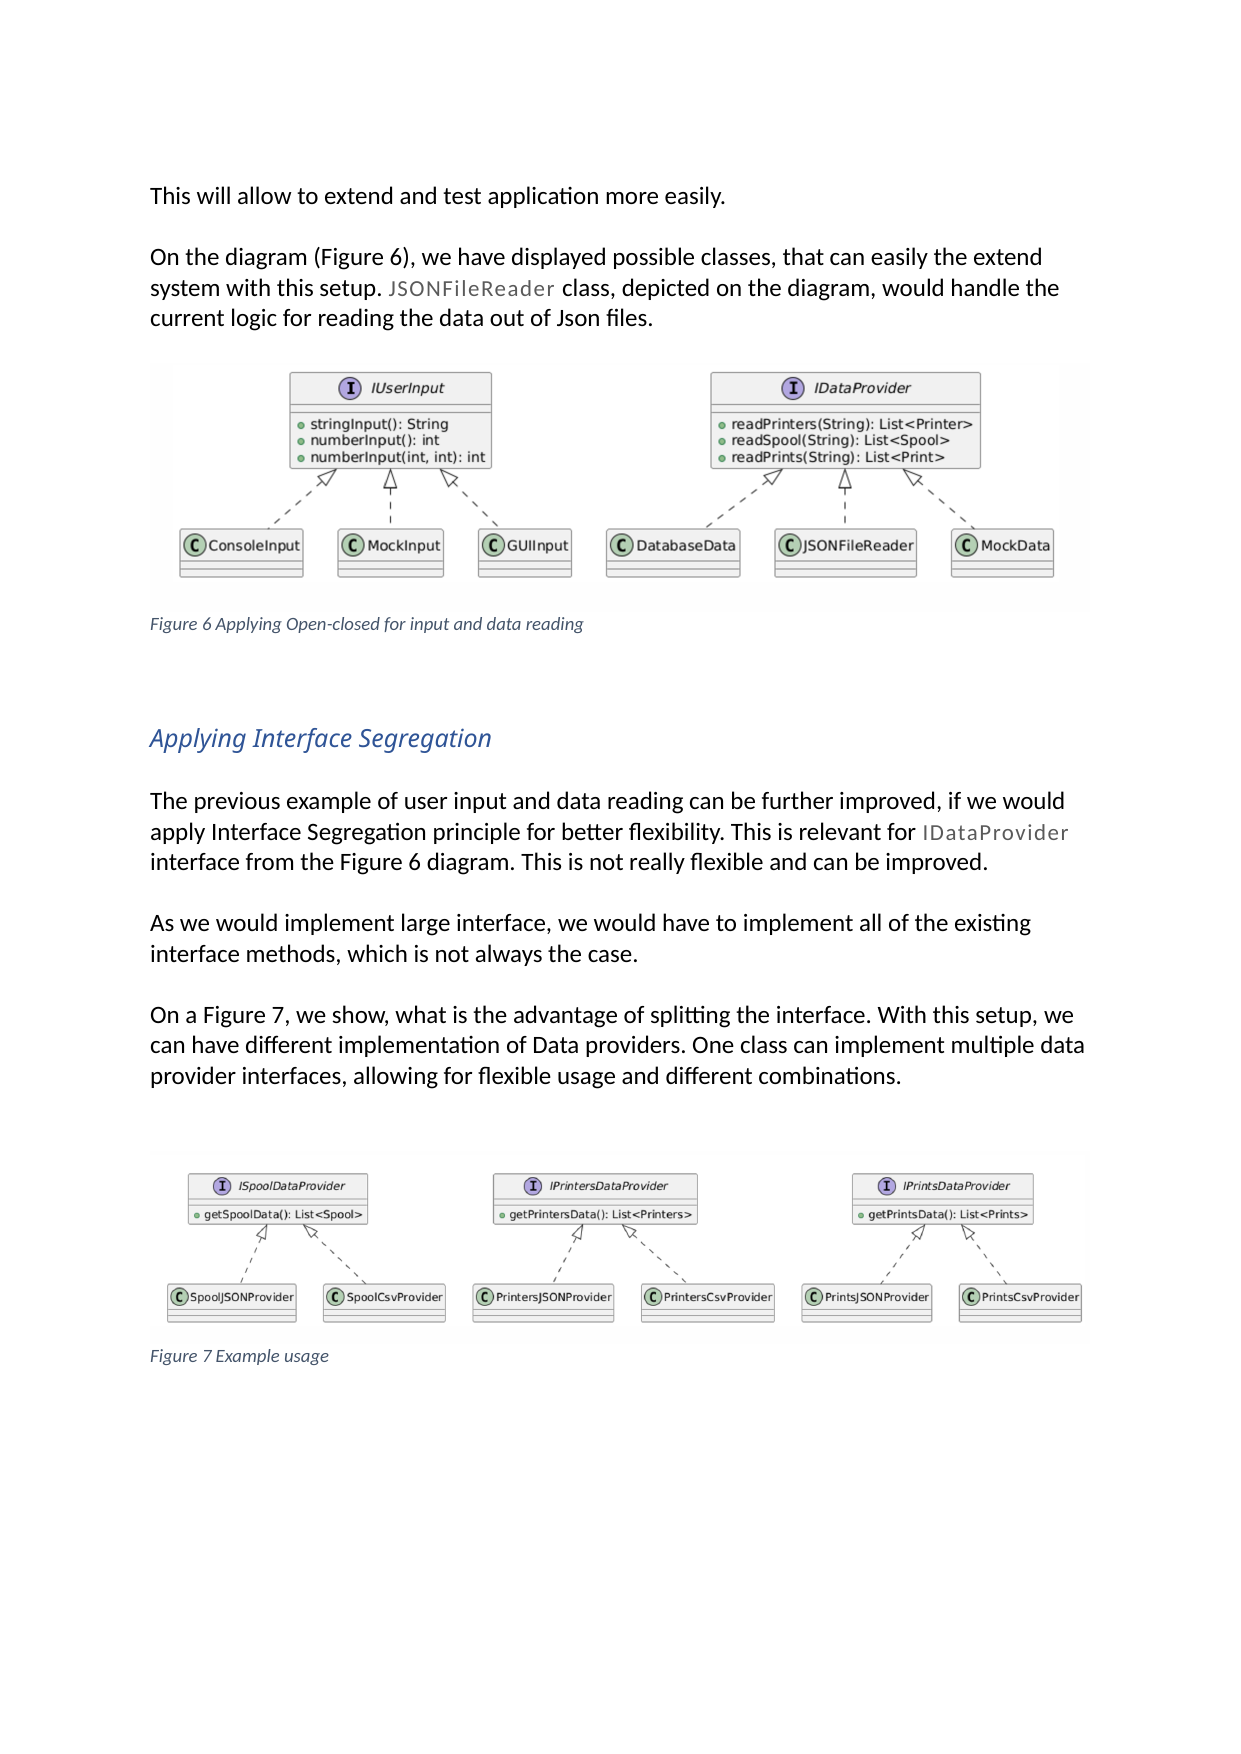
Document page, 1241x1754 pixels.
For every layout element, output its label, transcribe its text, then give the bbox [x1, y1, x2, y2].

text Figure 6 Applying Open-closed for input and data reading [150, 612, 1090, 635]
subtitle Applying Interface Segregation [150, 721, 1090, 755]
text interface methods, which is not always the case. [150, 938, 1090, 969]
text This will allow to extend and test application more easily. [150, 181, 1090, 211]
text On the diagram (Figure 6), we have displayed possible classes, that can easily the extend system with this setup. JSONFileReader class, depicted on the diagram, would handle the current logic for reading the data out of Json files. [150, 242, 1090, 333]
text On a Figure 7, we show, what is the advantage of splitting the interface. With this setup, we [150, 999, 1090, 1030]
text apply Interface Segregation principle for better flexibility. This is relevant for IDataProvider [150, 816, 1090, 847]
text interface from the Figure 6 diagram. This is not really flexible and can be improved. [150, 847, 1090, 877]
picture [150, 363, 1091, 612]
picture [150, 1151, 1091, 1344]
text The previous example of user input and data reading can be further improved, if we would [150, 786, 1090, 816]
text As we would implement large interface, we would have to implement all of the existing [150, 908, 1090, 938]
text can have different implementation of Data providers. One class can implement multiple data [150, 1030, 1090, 1060]
text Figure 7 Example usage [150, 1344, 1090, 1367]
text provider interfaces, allowing for flexible usage and different combinations. [150, 1060, 1090, 1091]
